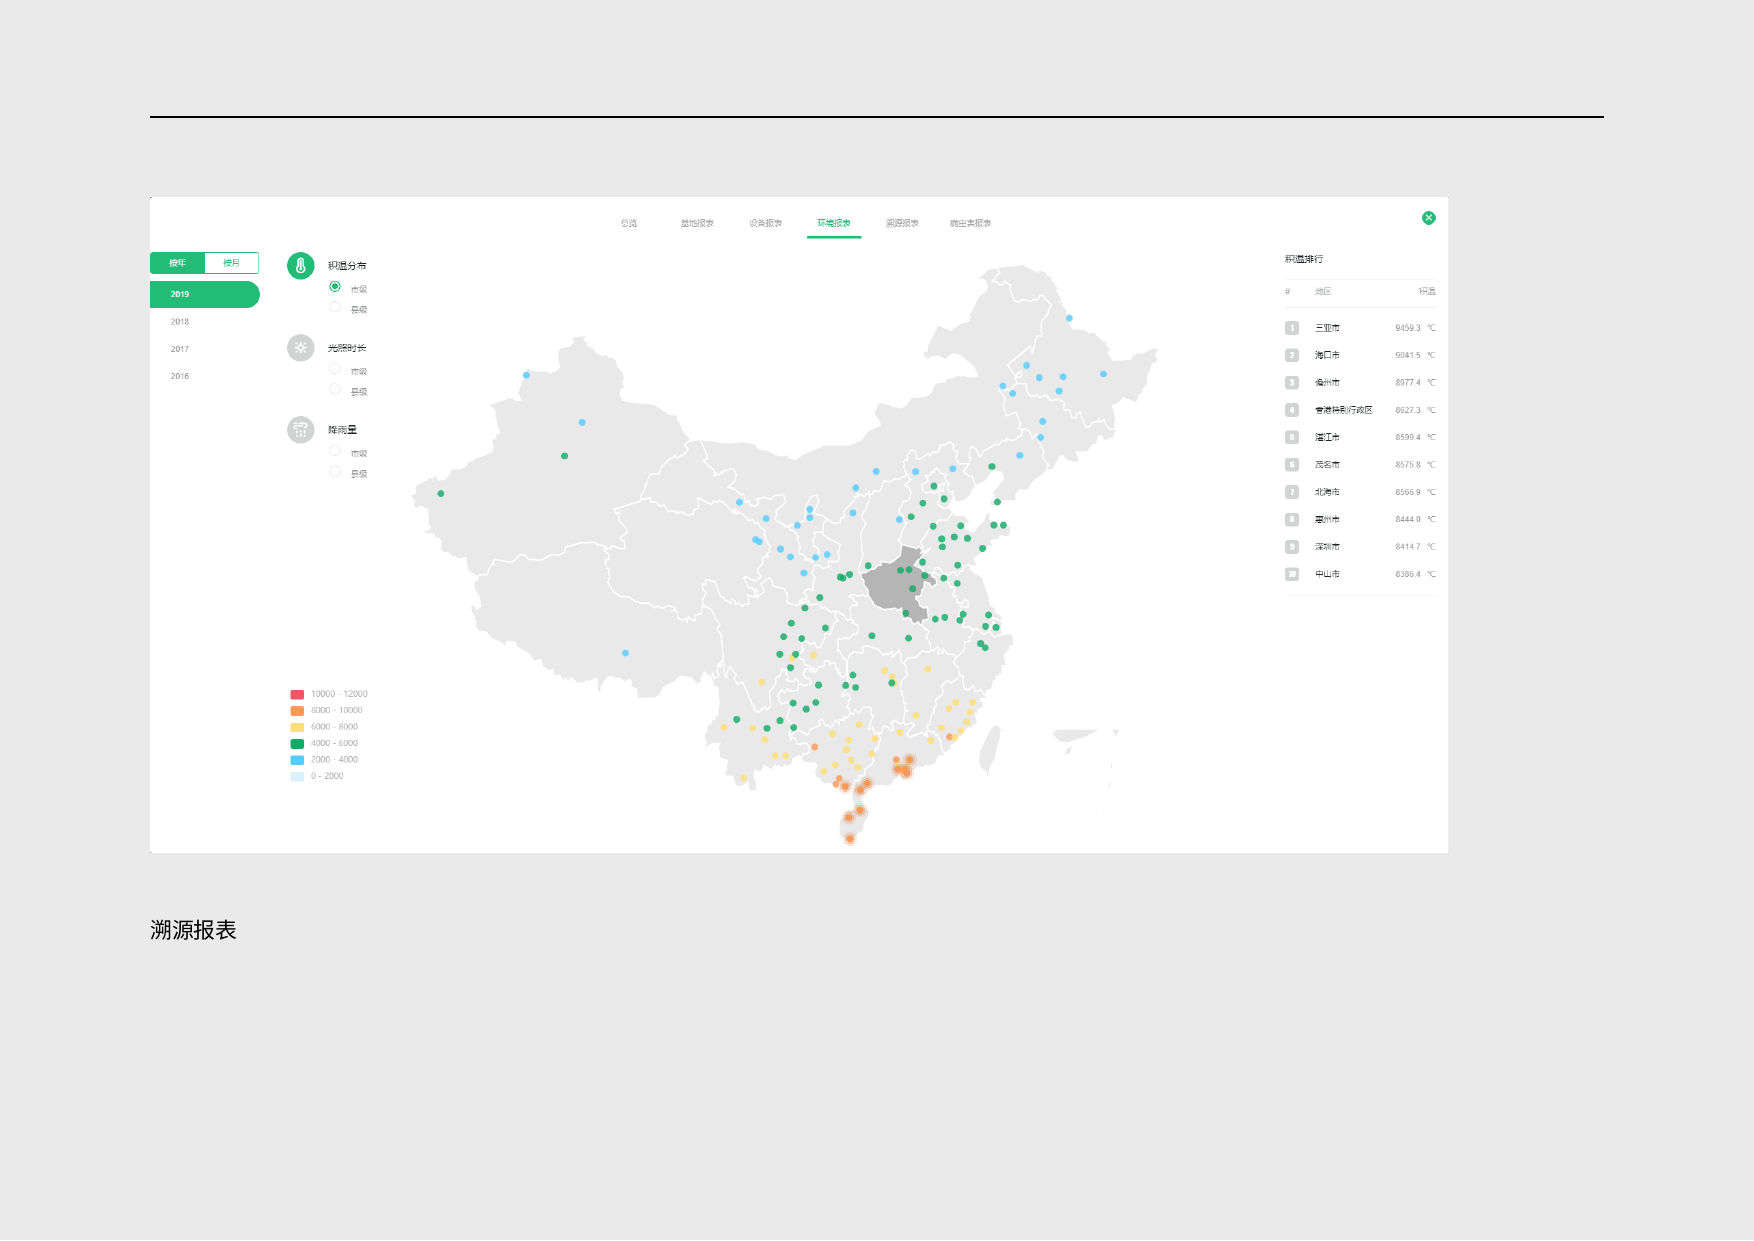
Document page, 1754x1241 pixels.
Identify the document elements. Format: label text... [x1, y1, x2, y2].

text 溯源报表 [150, 913, 1604, 945]
picture [150, 197, 1449, 853]
